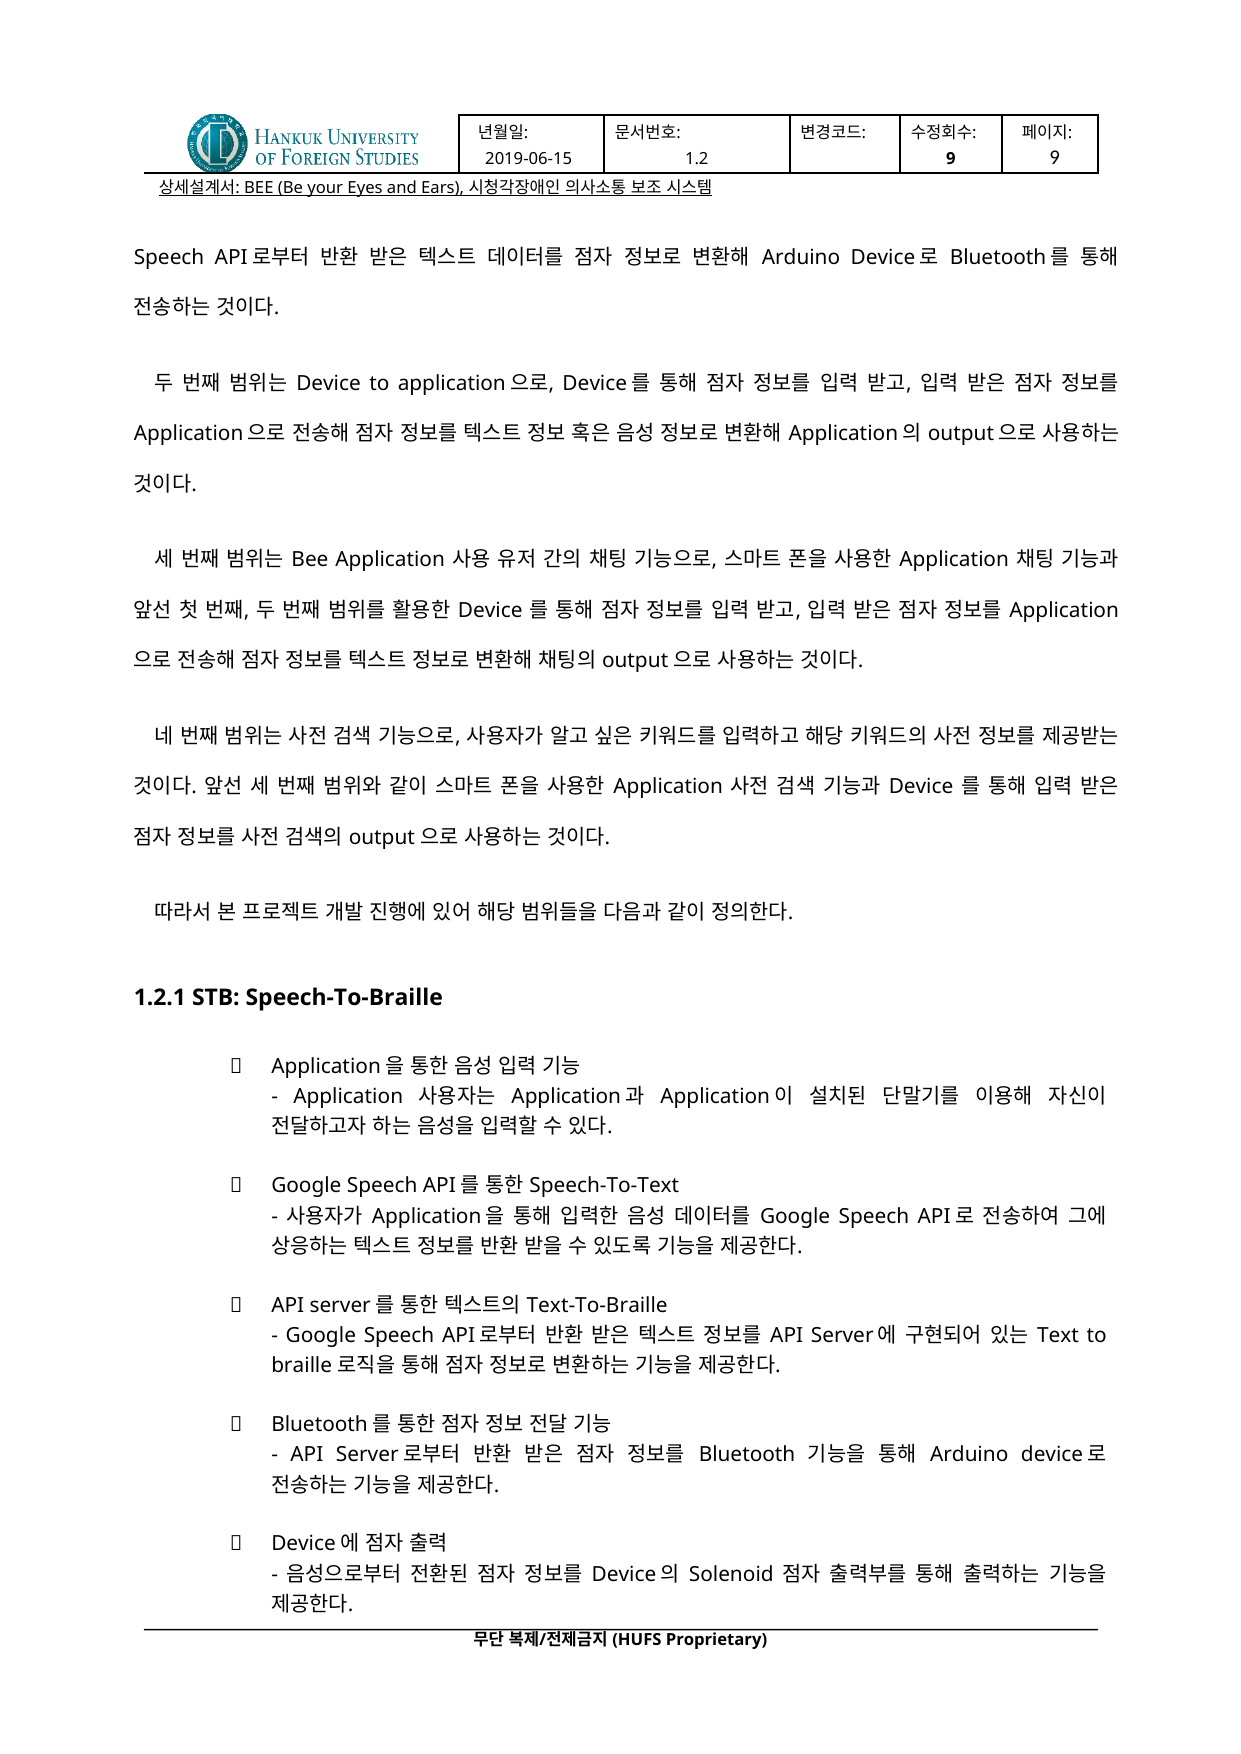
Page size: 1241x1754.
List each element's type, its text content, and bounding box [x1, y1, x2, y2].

text 두 번째 범위는 Device to application으로, Device를 통해 점자 정보를 입력 받고, 입력 받은 점자 정보를 Application으로 전송해 점자 정보를 텍스트 정보 혹은 음성 정보로 변환해 Application의 output으로 사용하는 것이다. [133, 350, 1119, 501]
text - Application 사용자는 Application과 Application이 설치된 단말기를 이용해 자신이 전달하고자 하는 음성을 입력할 수 있다. [271, 1079, 1107, 1140]
list Bluetooth를 통한 점자 정보 전달 기능 [229, 1407, 1107, 1438]
text - API Server로부터 반환 받은 점자 정보를 Bluetooth 기능을 통해 Arduino device로 전송하는 기능을 제공한다. [271, 1438, 1107, 1498]
text - 사용자가 Application을 통해 입력한 음성 데이터를 Google Speech API로 전송하여 그에 상응하는 텍스트 정보를 반환 받을 수 있도록 기능을 제공한다. [271, 1199, 1107, 1259]
subtitle 1.2.1 STB: Speech-To-Braille [133, 980, 1107, 1043]
text 네 번째 범위는 사전 검색 기능으로, 사용자가 알고 싶은 키워드를 입력하고 해당 키워드의 사전 정보를 제공받는 것이다. 앞선 세 번째 범위와 같이 스마트 폰을 사용한 Application 사전 검색 기능과 Device 를 통해 입력 받은 점자 정보를 사전 검색의 output 으로 사용하는 것이다. [133, 703, 1119, 854]
text - 음성으로부터 전환된 점자 정보를 Device의 Solenoid 점자 출력부를 통해 출력하는 기능을 제공한다. [271, 1557, 1107, 1618]
list API server를 통한 텍스트의 Text-To-Braille [229, 1288, 1107, 1318]
list Application을 통한 음성 입력 기능 [229, 1049, 1107, 1079]
text 세 번째 범위는 Bee Application 사용 유저 간의 채팅 기능으로, 스마트 폰을 사용한 Application 채팅 기능과 앞선 첫 번째, 두 번째 범위를 활용한 Device 를 통해 점자 정보를 입력 받고, 입력 받은 점자 정보를 Application 으로 전송해 점자 정보를 텍스트 정보로 변환해 채팅의 output 으로 사용하는 것이다. [133, 526, 1119, 678]
list Device에 점자 출력 [229, 1527, 1107, 1557]
list Google Speech API를 통한 Speech-To-Text [229, 1168, 1107, 1199]
picture [187, 114, 419, 172]
text - Google Speech API로부터 반환 받은 텍스트 정보를 API Server에 구현되어 있는 Text to braille 로직을 통해 점자 정보로 변환하는 기능을 제공한다. [271, 1318, 1107, 1379]
text 따라서 본 프로젝트 개발 진행에 있어 해당 범위들을 다음과 같이 정의한다. [133, 879, 1119, 930]
